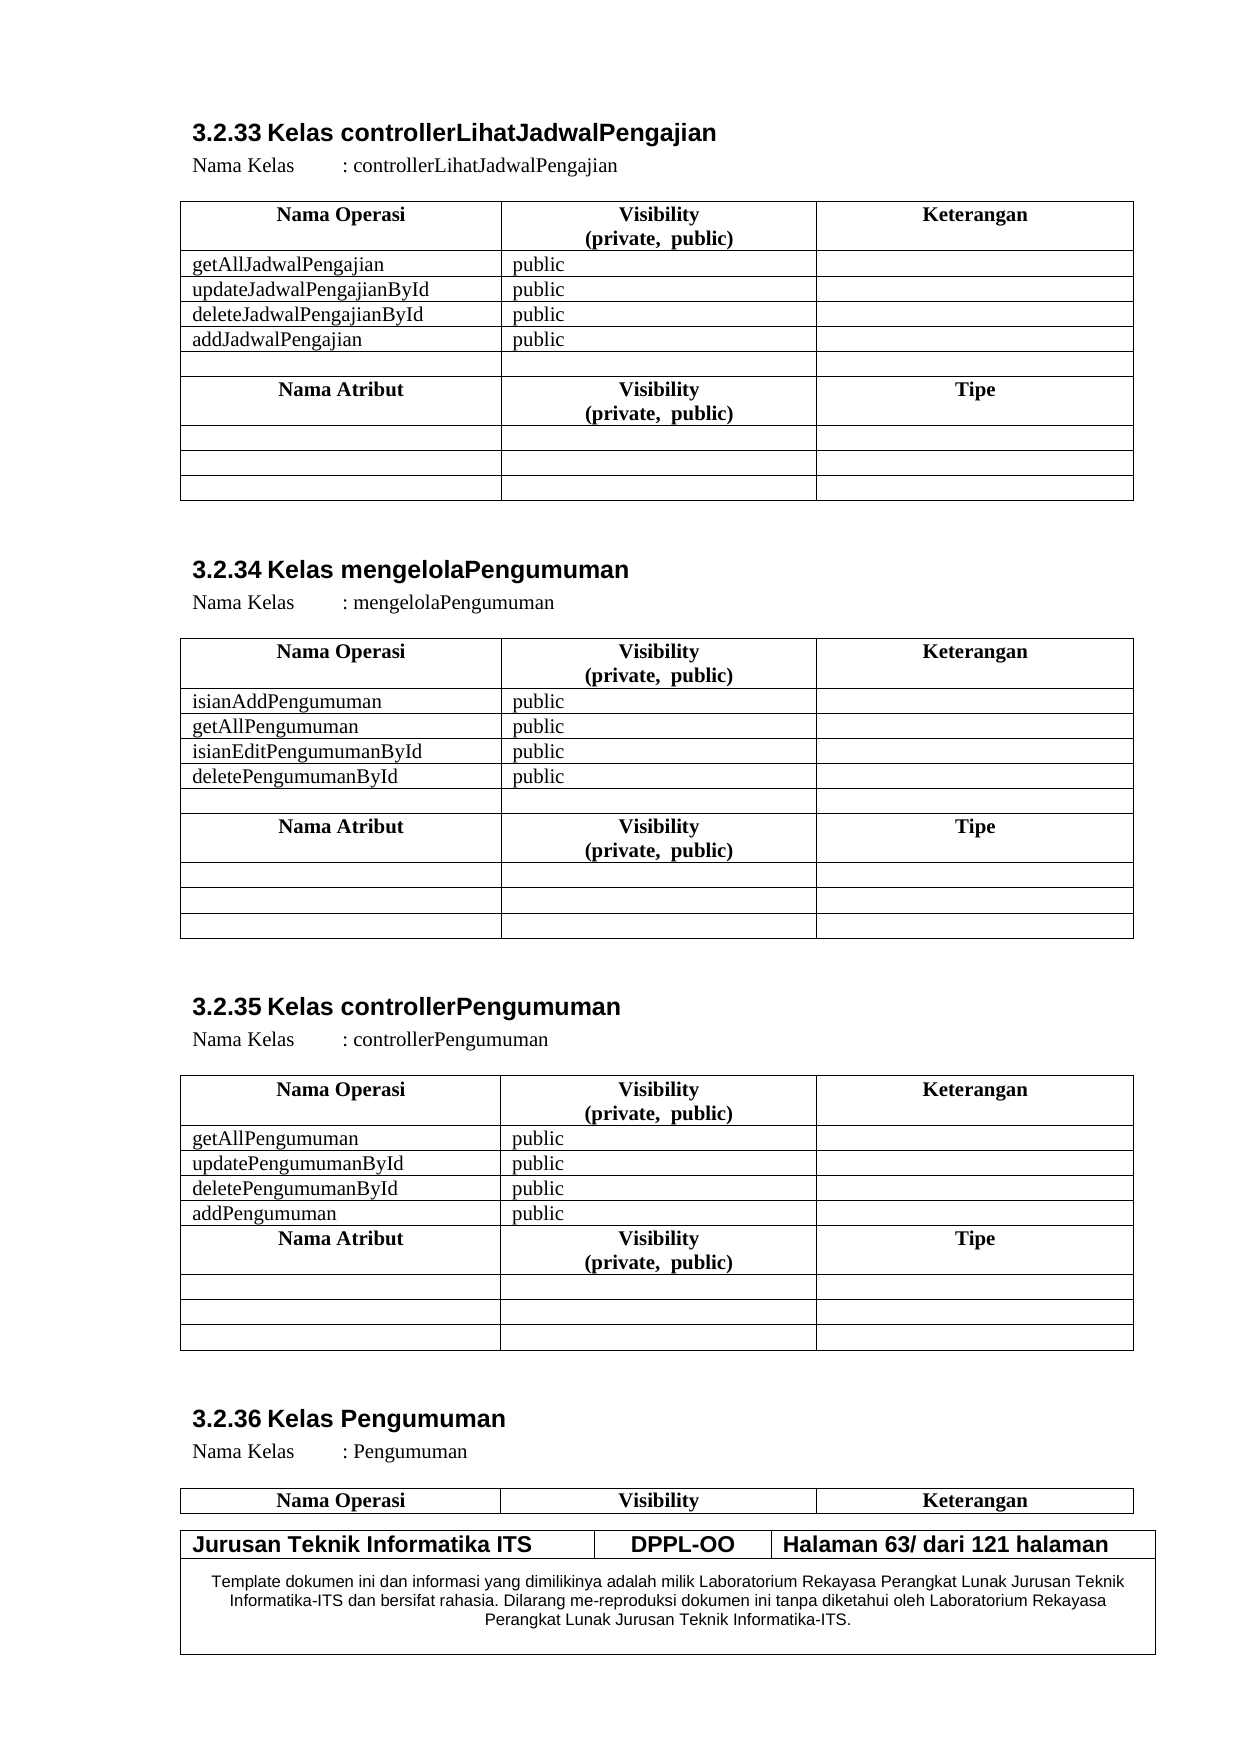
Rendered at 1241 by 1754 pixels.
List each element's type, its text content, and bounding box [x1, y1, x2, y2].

subtitle Kelas Pengumuman [192, 1404, 1122, 1433]
table_cell isianEditPengumumanById [181, 739, 501, 763]
table_cell [817, 863, 1133, 887]
table_cell public [501, 1176, 816, 1200]
subtitle Kelas mengelolaPengumuman [192, 555, 1122, 584]
table_cell public [502, 714, 816, 738]
table_cell [817, 789, 1133, 813]
table_cell [817, 914, 1133, 937]
table_cell [817, 1151, 1133, 1175]
table_header Visibility (private, public) [502, 639, 816, 687]
table_header Keterangan [817, 1076, 1133, 1124]
table_cell [181, 1325, 500, 1349]
table_cell [502, 914, 816, 937]
table_cell Nama Atribut [181, 814, 501, 862]
table_cell addJadwalPengajian [181, 327, 501, 351]
table_cell Tipe [817, 377, 1133, 425]
table_cell [181, 451, 501, 475]
table_header Nama Operasi [181, 1489, 500, 1512]
text Nama Kelas : controllerPengumuman [192, 1027, 1122, 1051]
table_cell deletePengumumanById [181, 764, 501, 788]
table_cell [817, 1201, 1133, 1225]
table_cell [817, 1300, 1133, 1324]
table_header Nama Operasi [181, 1076, 500, 1124]
table_cell [817, 689, 1133, 713]
table_cell [817, 714, 1133, 738]
table_header Nama Operasi [181, 639, 501, 687]
table_cell [817, 251, 1133, 276]
table_cell [817, 277, 1133, 301]
table_cell [817, 1126, 1133, 1150]
table_cell [817, 327, 1133, 351]
table_cell Visibility (private, public) [502, 814, 816, 862]
table_cell public [501, 1151, 816, 1175]
table_cell getAllPengumuman [181, 714, 501, 738]
text Nama Kelas : Pengumuman [192, 1439, 1122, 1463]
table_cell addPengumuman [181, 1201, 500, 1225]
table_cell [181, 352, 501, 376]
subtitle Kelas controllerLihatJadwalPengajian [192, 118, 1122, 147]
table_cell updateJadwalPengajianById [181, 277, 501, 301]
table_cell deletePengumumanById [181, 1176, 500, 1200]
table_cell Nama Atribut [181, 1226, 500, 1274]
table_cell [817, 476, 1133, 500]
table_header Keterangan [817, 639, 1133, 687]
table_cell public [502, 764, 816, 788]
table_cell deleteJadwalPengajianById [181, 302, 501, 326]
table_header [501, 1489, 816, 1512]
text Nama Kelas : mengelolaPengumuman [192, 590, 1122, 614]
table_header Keterangan [817, 202, 1133, 250]
table_cell public [501, 1201, 816, 1225]
table_cell [502, 789, 816, 813]
table_cell [817, 764, 1133, 788]
table_header Nama Operasi [181, 202, 501, 250]
table_cell [181, 476, 501, 500]
table_cell Tipe [817, 1226, 1133, 1274]
table_cell public [502, 302, 816, 326]
table_cell public [501, 1126, 816, 1150]
table_header Visibility (private, public) [501, 1076, 816, 1124]
table_cell [817, 451, 1133, 475]
table_cell [502, 476, 816, 500]
table_header Visibility (private, public) [502, 202, 816, 250]
table_cell [817, 739, 1133, 763]
table_cell [817, 352, 1133, 376]
table_cell public [502, 689, 816, 713]
table_cell Nama Atribut [181, 377, 501, 425]
table_cell [502, 451, 816, 475]
table_cell getAllJadwalPengajian [181, 251, 501, 276]
table_cell [817, 888, 1133, 912]
table_cell [817, 426, 1133, 450]
table_cell updatePengumumanById [181, 1151, 500, 1175]
table_cell [817, 1275, 1133, 1299]
table_cell [501, 1275, 816, 1299]
table_cell [181, 1275, 500, 1299]
table_cell [817, 1325, 1133, 1349]
table_cell [502, 352, 816, 376]
table_cell [181, 888, 501, 912]
table_cell isianAddPengumuman [181, 689, 501, 713]
table_cell Visibility (private, public) [502, 377, 816, 425]
table_cell [181, 914, 501, 937]
table_cell [181, 789, 501, 813]
subtitle Kelas controllerPengumuman [192, 992, 1122, 1021]
table_cell [817, 1176, 1133, 1200]
table_cell [501, 1325, 816, 1349]
table_cell public [502, 251, 816, 276]
table_cell [181, 863, 501, 887]
table_cell [501, 1300, 816, 1324]
table_cell public [502, 327, 816, 351]
table_cell public [502, 739, 816, 763]
table_cell [502, 888, 816, 912]
table_cell Tipe [817, 814, 1133, 862]
table_cell [817, 302, 1133, 326]
table_cell Visibility (private, public) [501, 1226, 816, 1274]
table_cell [502, 863, 816, 887]
table_cell [502, 426, 816, 450]
table_cell getAllPengumuman [181, 1126, 500, 1150]
table_cell [181, 1300, 500, 1324]
table_cell public [502, 277, 816, 301]
table_header Keterangan [817, 1489, 1133, 1512]
table_cell [181, 426, 501, 450]
text Nama Kelas : controllerLihatJadwalPengajian [192, 153, 1122, 177]
